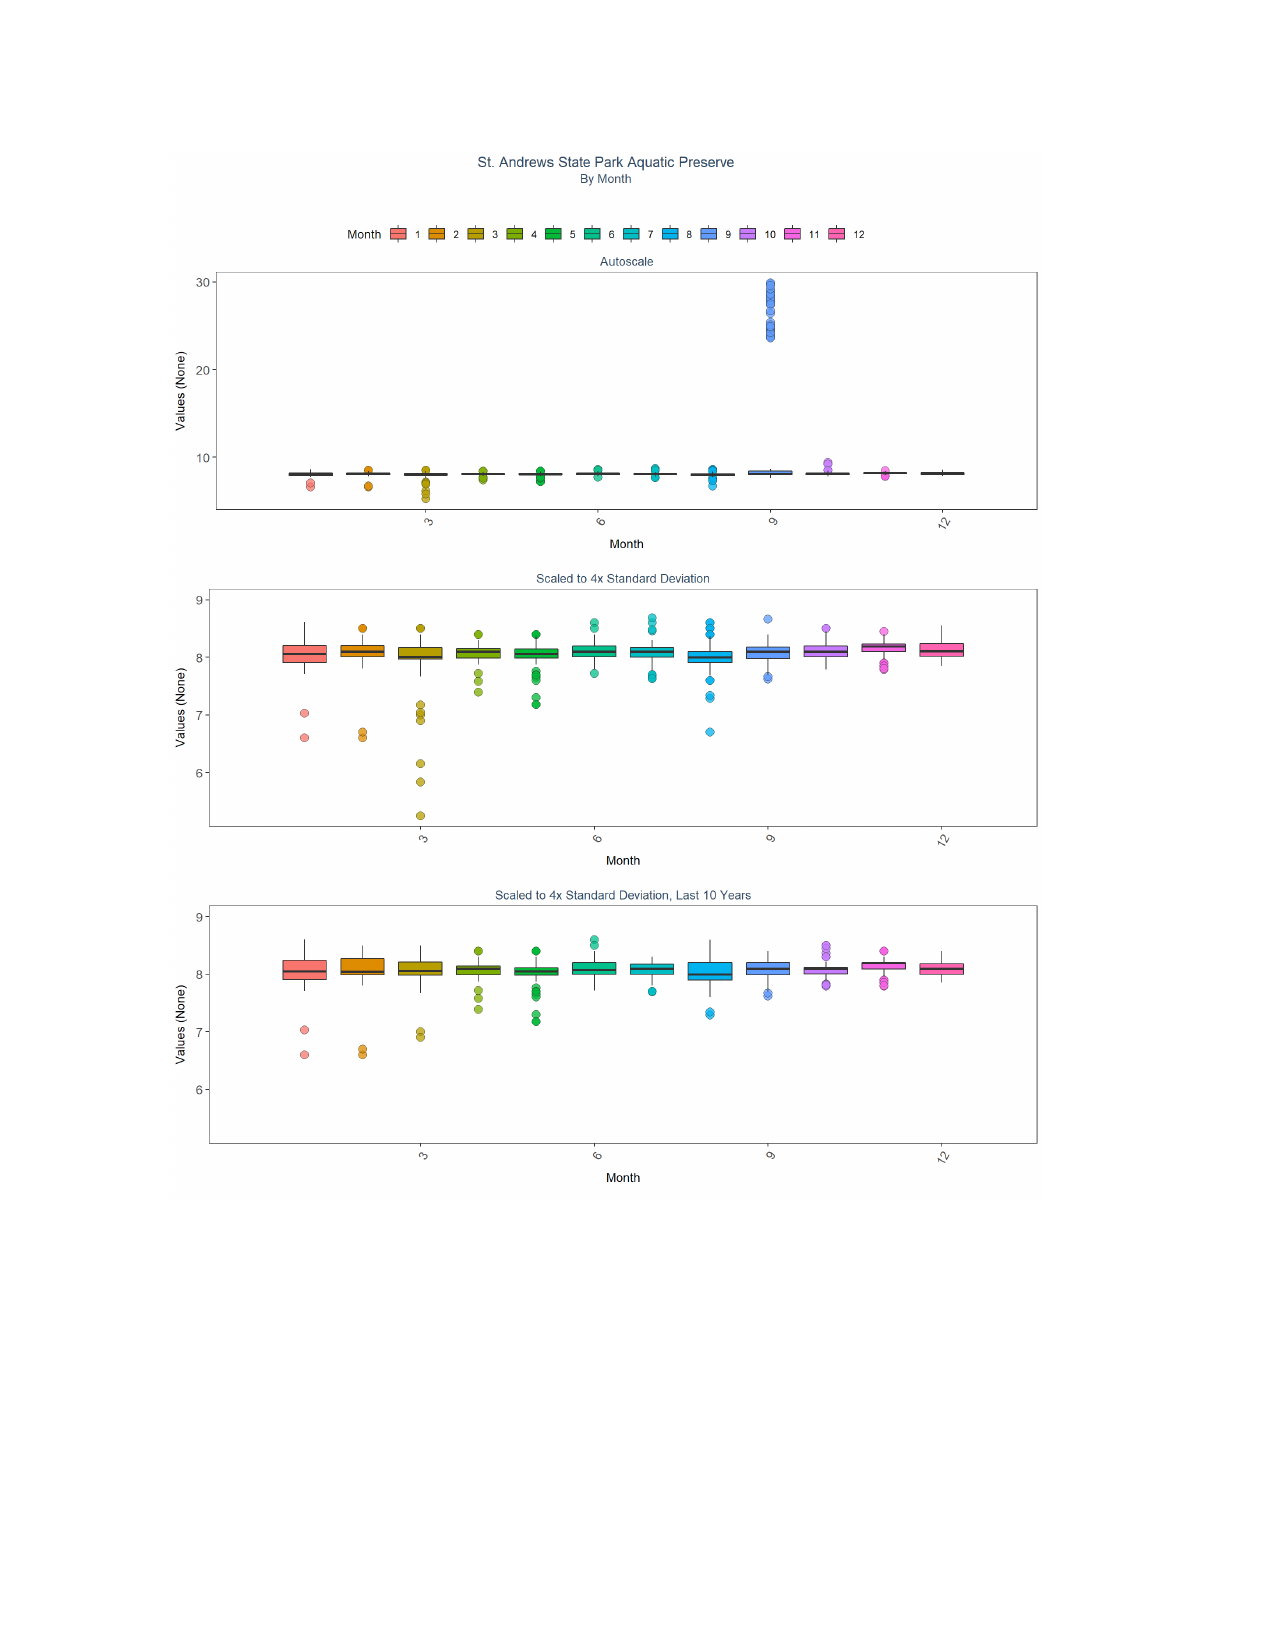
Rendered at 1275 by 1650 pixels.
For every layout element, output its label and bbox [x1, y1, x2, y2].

picture [168, 150, 1044, 1200]
